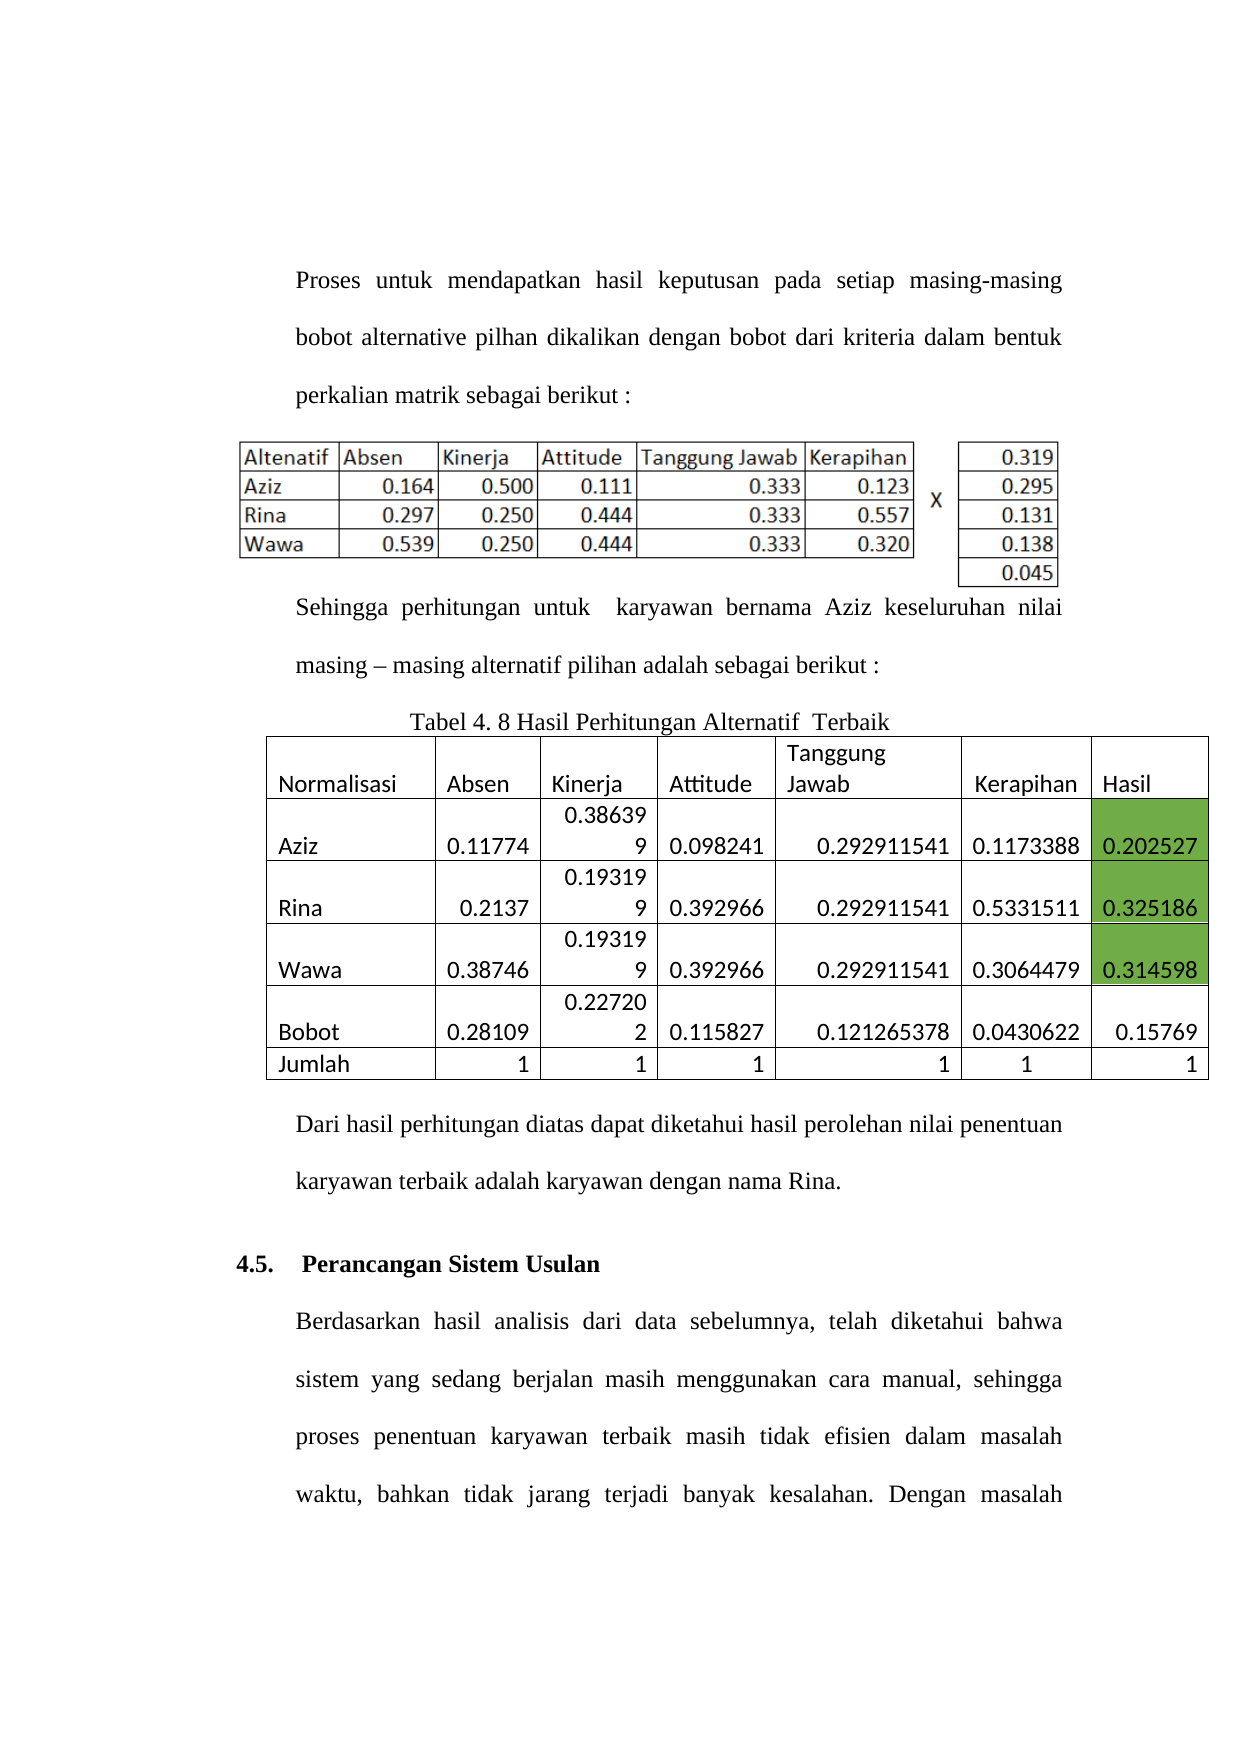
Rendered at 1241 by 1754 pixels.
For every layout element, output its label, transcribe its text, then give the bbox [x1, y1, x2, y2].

table_cell 0.1173388 [962, 799, 1091, 860]
table_cell Rina [267, 861, 435, 922]
table_cell 0.292911541 [776, 799, 961, 860]
table_cell 0.386399 [541, 799, 657, 860]
picture [236, 437, 1063, 593]
table_cell 0.325186 [1092, 861, 1208, 922]
list Proses untuk mendapatkan hasil keputusan pada setiap masing-masing bobot alternative pilhan dikalikan dengan bobot dari kriteria dalam bentuk perkalian matrik sebagai berikut : [295, 265, 1063, 409]
table_cell 0.292911541 [776, 861, 961, 922]
table_cell 1 [962, 1048, 1091, 1079]
table_cell 0.28109 [436, 986, 540, 1047]
table_cell 0.2137 [436, 861, 540, 922]
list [295, 1306, 1063, 1508]
table_cell Jumlah [267, 1048, 435, 1079]
table_cell 0.3064479 [962, 924, 1091, 984]
table_cell 0.314598 [1092, 924, 1208, 984]
table_cell 0.11774 [436, 799, 540, 860]
table_cell 0.5331511 [962, 861, 1091, 922]
table_cell 0.38746 [436, 924, 540, 984]
table_header Attitude [658, 737, 775, 798]
table_cell Bobot [267, 986, 435, 1047]
table_cell Wawa [267, 924, 435, 984]
table_cell 0.392966 [658, 861, 775, 922]
list Sehingga perhitungan untuk karyawan bernama Aziz keseluruhan nilai masing – masing alternatif pilihan adalah sebagai berikut : [295, 593, 1063, 679]
table_cell 0.098241 [658, 799, 775, 860]
table_cell 0.121265378 [776, 986, 961, 1047]
table_header Hasil [1092, 737, 1208, 798]
table_header Kinerja [541, 737, 657, 798]
table_cell 1 [658, 1048, 775, 1079]
table_cell 0.115827 [658, 986, 775, 1047]
table_cell 0.0430622 [962, 986, 1091, 1047]
table_cell 1 [541, 1048, 657, 1079]
subtitle Perancangan Sistem Usulan [236, 1249, 1063, 1278]
table_cell 0.193199 [541, 924, 657, 984]
text Tabel 4. 8 Hasil Perhitungan Alternatif Terbaik [236, 707, 1063, 736]
table_header Kerapihan [962, 737, 1091, 798]
table_cell 0.202527 [1092, 799, 1208, 860]
table_header Tanggung Jawab [776, 737, 961, 798]
table_cell 0.392966 [658, 924, 775, 984]
table_header Absen [436, 737, 540, 798]
table_cell 0.15769 [1092, 986, 1208, 1047]
list Dari hasil perhitungan diatas dapat diketahui hasil perolehan nilai penentuan karyawan terbaik adalah karyawan dengan nama Rina. [295, 1109, 1063, 1195]
table_header Normalisasi [267, 737, 435, 798]
table_cell 1 [436, 1048, 540, 1079]
table_cell 1 [776, 1048, 961, 1079]
table_cell 1 [1092, 1048, 1208, 1079]
table_cell 0.193199 [541, 861, 657, 922]
table_cell 0.227202 [541, 986, 657, 1047]
table_cell 0.292911541 [776, 924, 961, 984]
table_cell Aziz [267, 799, 435, 860]
